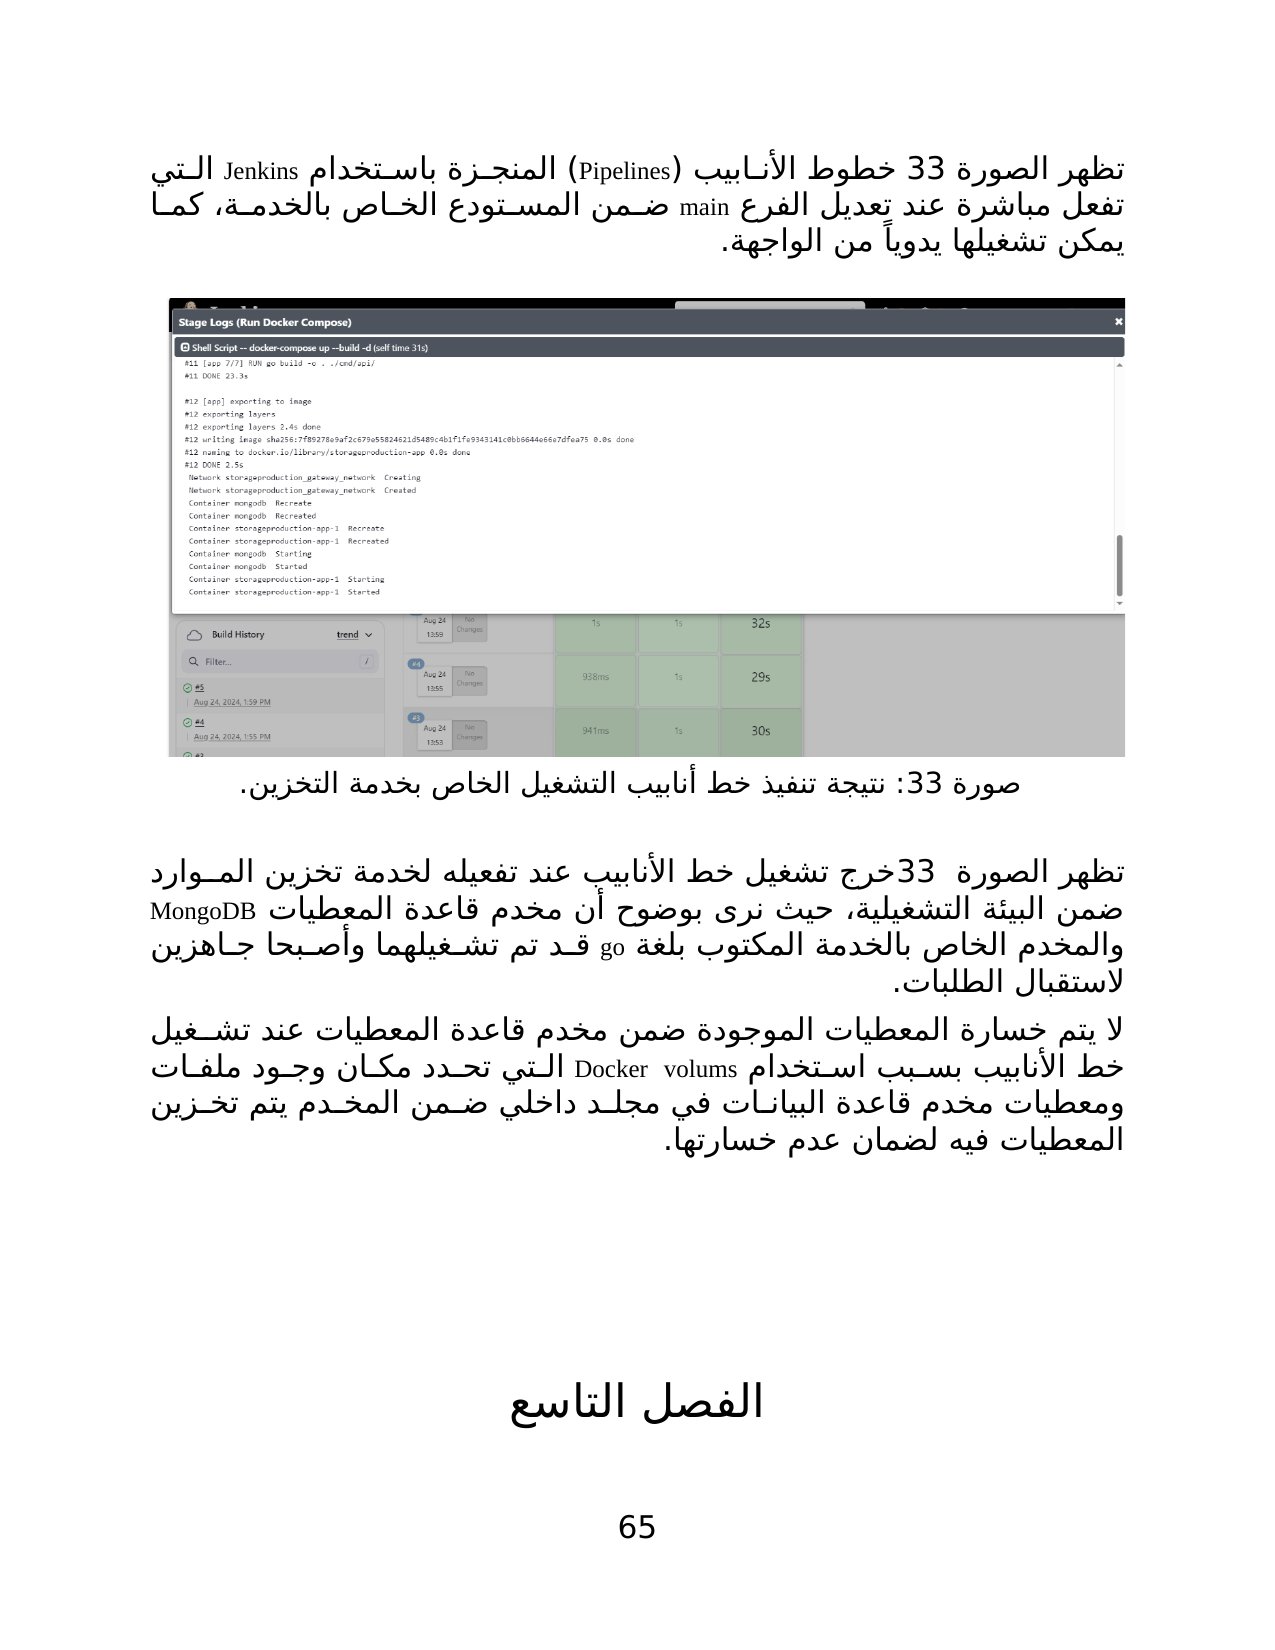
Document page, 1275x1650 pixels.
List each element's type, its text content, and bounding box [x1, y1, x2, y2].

text تظهر الصورة 33خرج تشغيل خط الأنابيب عند تفعيله لخدمة تخزين الموارد ضمن البيئة التشغيلية، حيث نرى بوضوح أن مخدم قاعدة المعطيات MongoDB والمخدم الخاص بالخدمة المكتوب بلغة go قد تم تشغيلهما وأصبحا جاهزين لاستقبال الطلبات. [150, 854, 1125, 999]
text لا يتم خسارة المعطيات الموجودة ضمن مخدم قاعدة المعطيات عند تشغيل خط الأنابيب بسبب استخدام Docker volums التي تحدد مكان وجود ملفات ومعطيات مخدم قاعدة البيانات في مجلد داخلي ضمن المخدم يتم تخزين المعطيات فيه لضمان عدم خسارتها. [150, 1012, 1125, 1157]
text تظهر الصورة 33 خطوط الأنابيب (Pipelines) المنجزة باستخدام Jenkins التي تفعل مباشرة عند تعديل الفرع main ضمن المستودع الخاص بالخدمة، كما يمكن تشغيلها يدوياً من الواجهة. [150, 150, 1125, 259]
picture [166, 298, 1125, 757]
text الفصل التاسع [150, 1375, 1125, 1428]
